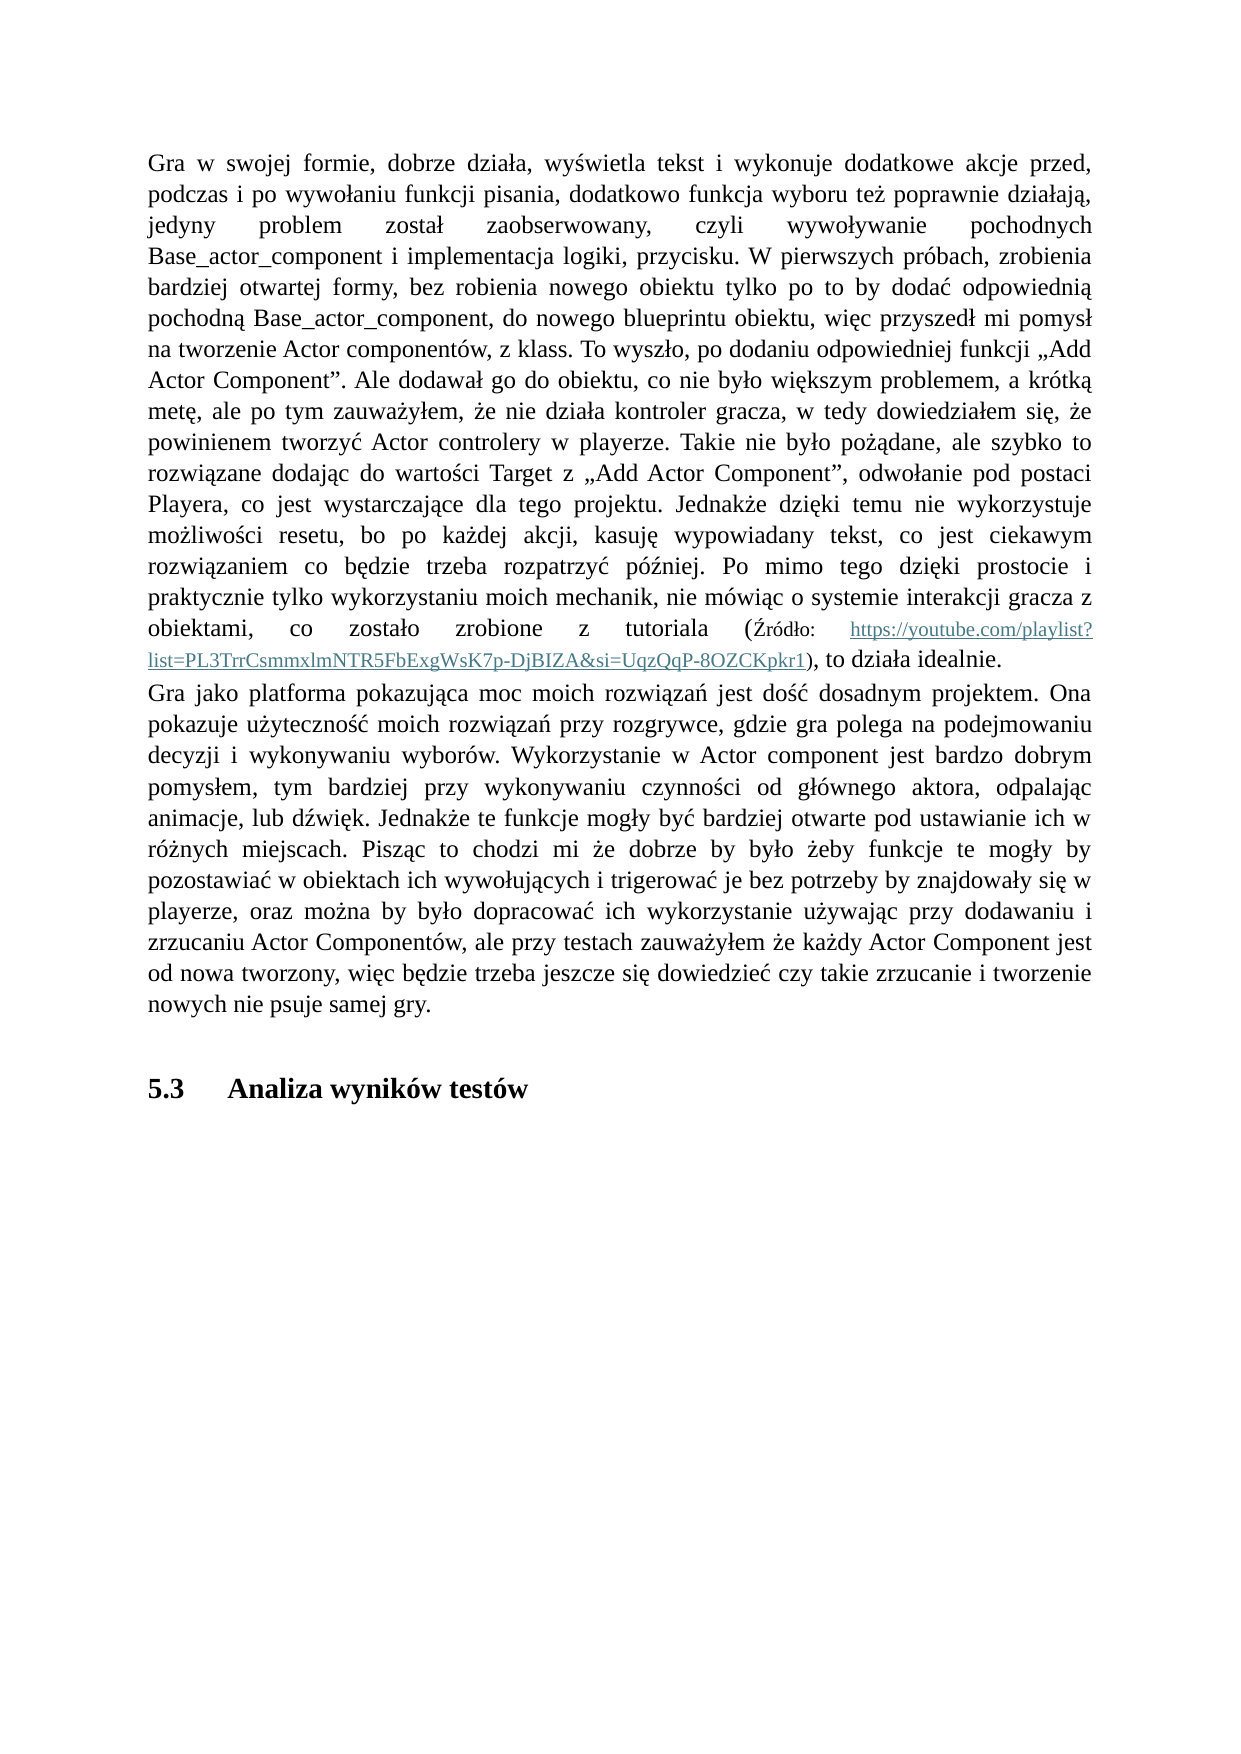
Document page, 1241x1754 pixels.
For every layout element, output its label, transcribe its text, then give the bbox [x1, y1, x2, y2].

text Gra w swojej formie, dobrze działa, wyświetla tekst i wykonuje dodatkowe akcje przed, podczas i po wywołaniu funkcji pisania, dodatkowo funkcja wyboru też poprawnie działają, jedyny problem został zaobserwowany, czyli wywoływanie pochodnych Base_actor_component i implementacja logiki, przycisku. W pierwszych próbach, zrobienia bardziej otwartej formy, bez robienia nowego obiektu tylko po to by dodać odpowiednią pochodną Base_actor_component, do nowego blueprintu obiektu, więc przyszedł mi pomysł na tworzenie Actor componentów, z klass. To wyszło, po dodaniu odpowiedniej funkcji „Add Actor Component”. Ale dodawał go do obiektu, co nie było większym problemem, a krótką metę, ale po tym zauważyłem, że nie działa kontroler gracza, w tedy dowiedziałem się, że powinienem tworzyć Actor controlery w playerze. Takie nie było pożądane, ale szybko to rozwiązane dodając do wartości Target z „Add Actor Component”, odwołanie pod postaci Playera, co jest wystarczające dla tego projektu. Jednakże dzięki temu nie wykorzystuje możliwości resetu, bo po każdej akcji, kasuję wypowiadany tekst, co jest ciekawym rozwiązaniem co będzie trzeba rozpatrzyć później. Po mimo tego dzięki prostocie i praktycznie tylko wykorzystaniu moich mechanik, nie mówiąc o systemie interakcji gracza z obiektami, co zostało zrobione z tutoriala (Źródło: https://youtube.com/playlist?list=PL3TrrCsmmxlmNTR5FbExgWsK7p-DjBIZA&si=UqzQqP-8OZCKpkr1), to działa idealnie. [148, 148, 1093, 673]
text Gra jako platforma pokazująca moc moich rozwiązań jest dość dosadnym projektem. Ona pokazuje użyteczność moich rozwiązań przy rozgrywce, gdzie gra polega na podejmowaniu decyzji i wykonywaniu wyborów. Wykorzystanie w Actor component jest bardzo dobrym pomysłem, tym bardziej przy wykonywaniu czynności od głównego aktora, odpalając animacje, lub dźwięk. Jednakże te funkcje mogły być bardziej otwarte pod ustawianie ich w różnych miejscach. Pisząc to chodzi mi że dobrze by było żeby funkcje te mogły by pozostawiać w obiektach ich wywołujących i trigerować je bez potrzeby by znajdowały się w playerze, oraz można by było dopracować ich wykorzystanie używając przy dodawaniu i zrzucaniu Actor Componentów, ale przy testach zauważyłem że każdy Actor Component jest od nowa tworzony, więc będzie trzeba jeszcze się dowiedzieć czy takie zrzucanie i tworzenie nowych nie psuje samej gry. [148, 678, 1093, 1018]
subtitle 5.3 Analiza wyników testów [148, 1071, 1093, 1104]
